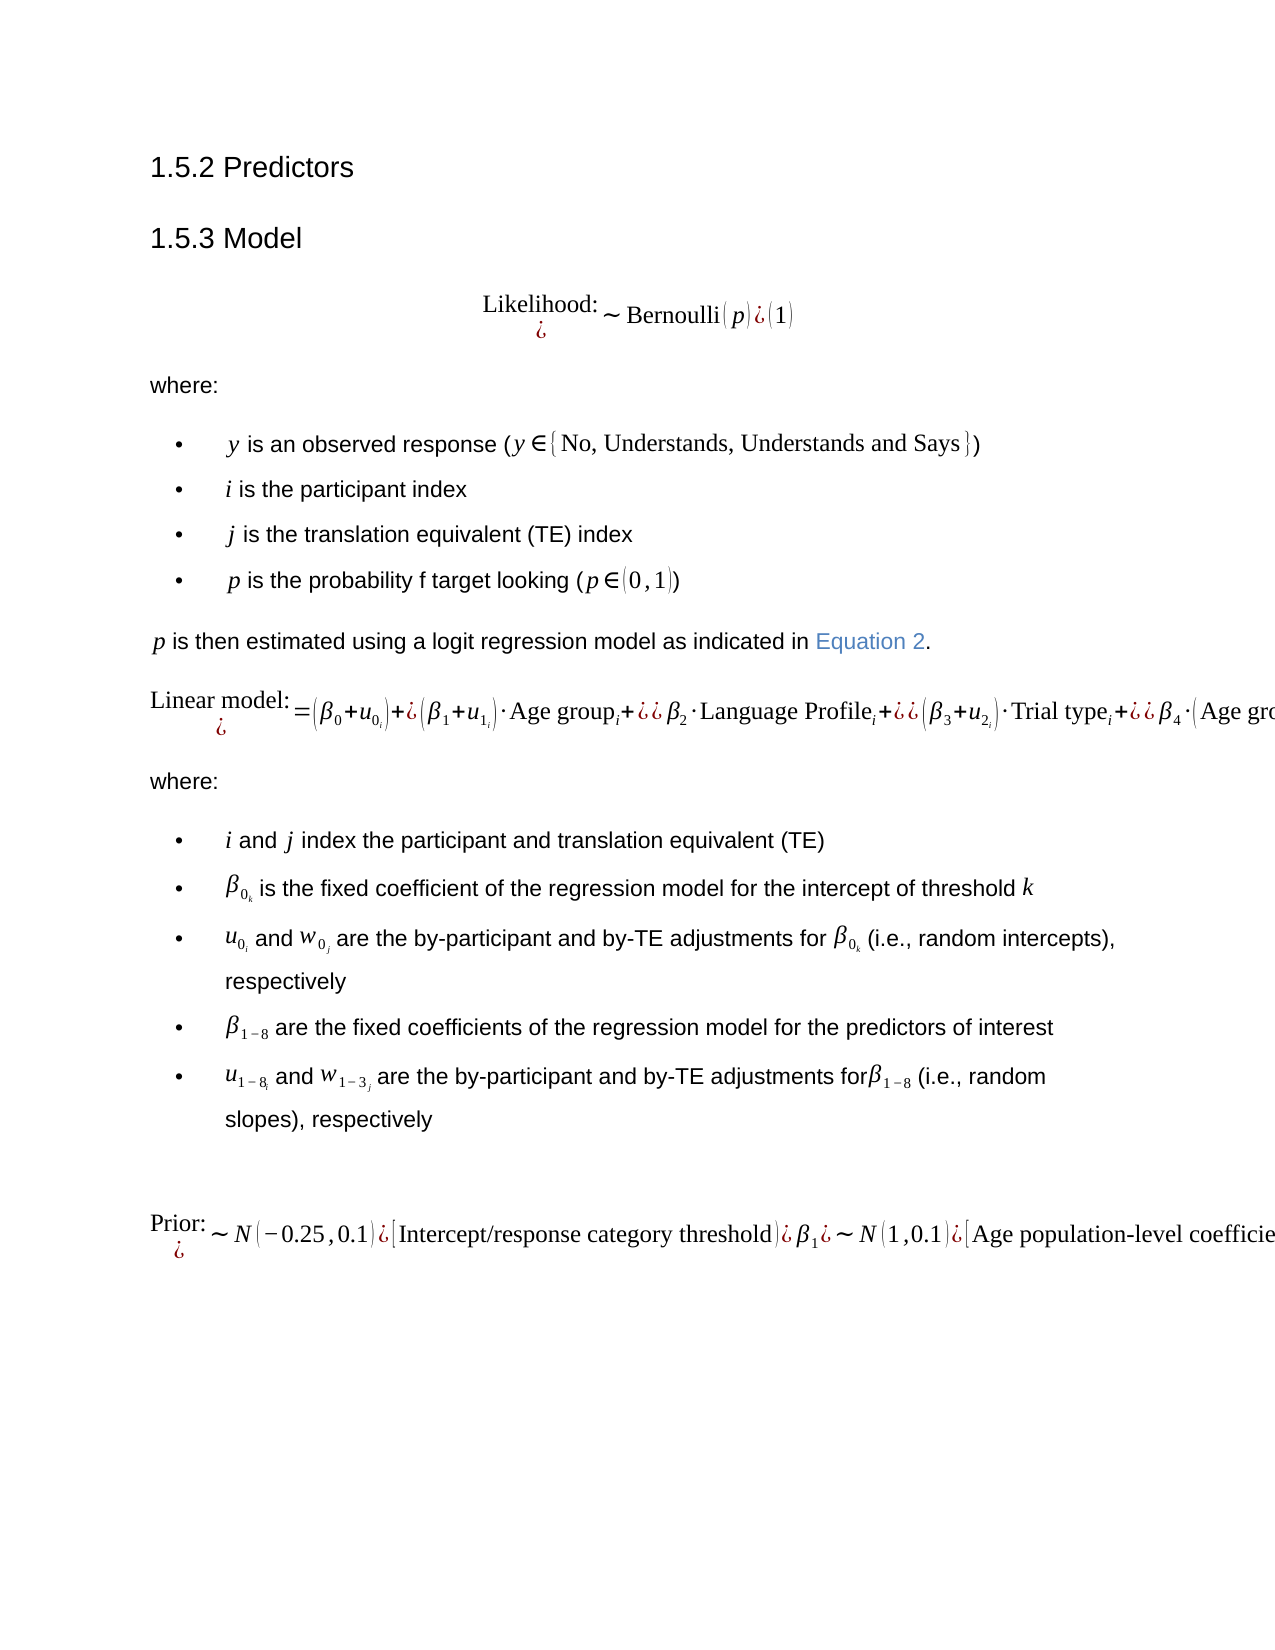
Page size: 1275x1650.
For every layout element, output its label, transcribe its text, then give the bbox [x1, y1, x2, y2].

list is an observed response () [175, 430, 1125, 459]
list is the fixed coefficient of the regression model for the intercept of threshold [175, 871, 1125, 904]
list are the fixed coefficients of the regression model for the predictors of interest [175, 1011, 1125, 1043]
list and index the participant and translation equivalent (TE) [175, 826, 1125, 854]
list and are the by-participant and by-TE adjustments for (i.e., random intercepts), respectively [175, 921, 1125, 994]
subtitle 1.5.2 Predictors [150, 150, 1125, 183]
list is the probability f target looking () [175, 565, 1125, 595]
text where: [150, 768, 1125, 794]
list is the participant index [175, 476, 1125, 503]
text where: [150, 372, 1125, 398]
text is then estimated using a logit regression model as indicated in Equation 2. [150, 627, 1125, 655]
subtitle 1.5.3 Model [150, 221, 1125, 255]
list and are the by-participant and by-TE adjustments for (i.e., random slopes), respectively [175, 1059, 1125, 1132]
list is the translation equivalent (TE) index [175, 520, 1125, 548]
